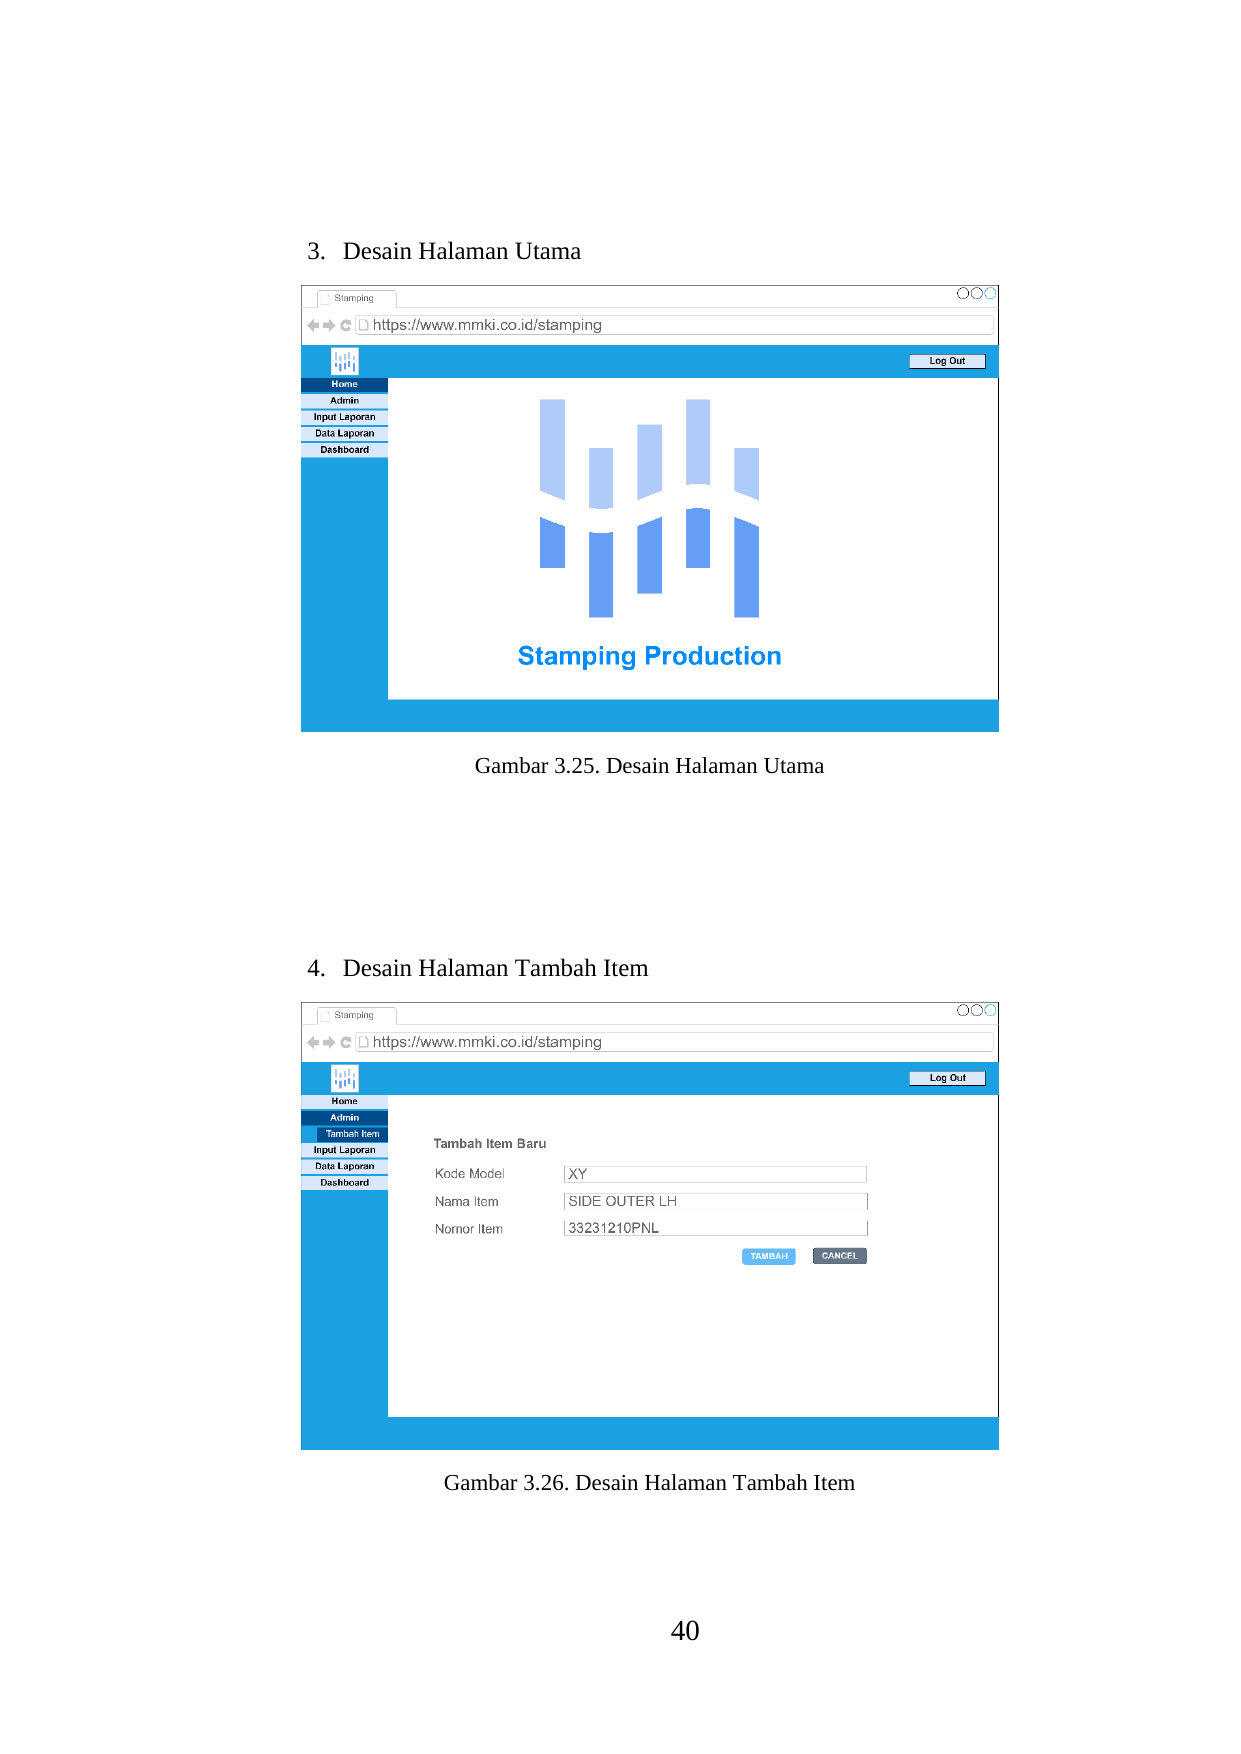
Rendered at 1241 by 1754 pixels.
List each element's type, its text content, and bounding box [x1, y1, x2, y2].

subtitle Desain Halaman Utama [307, 236, 1063, 265]
picture [295, 996, 1004, 1455]
text Gambar 3.25. Desain Halaman Utama [236, 752, 1063, 779]
subtitle Desain Halaman Tambah Item [307, 953, 1063, 982]
text Gambar 3.26. Desain Halaman Tambah Item [236, 1469, 1063, 1495]
picture [295, 279, 1004, 738]
